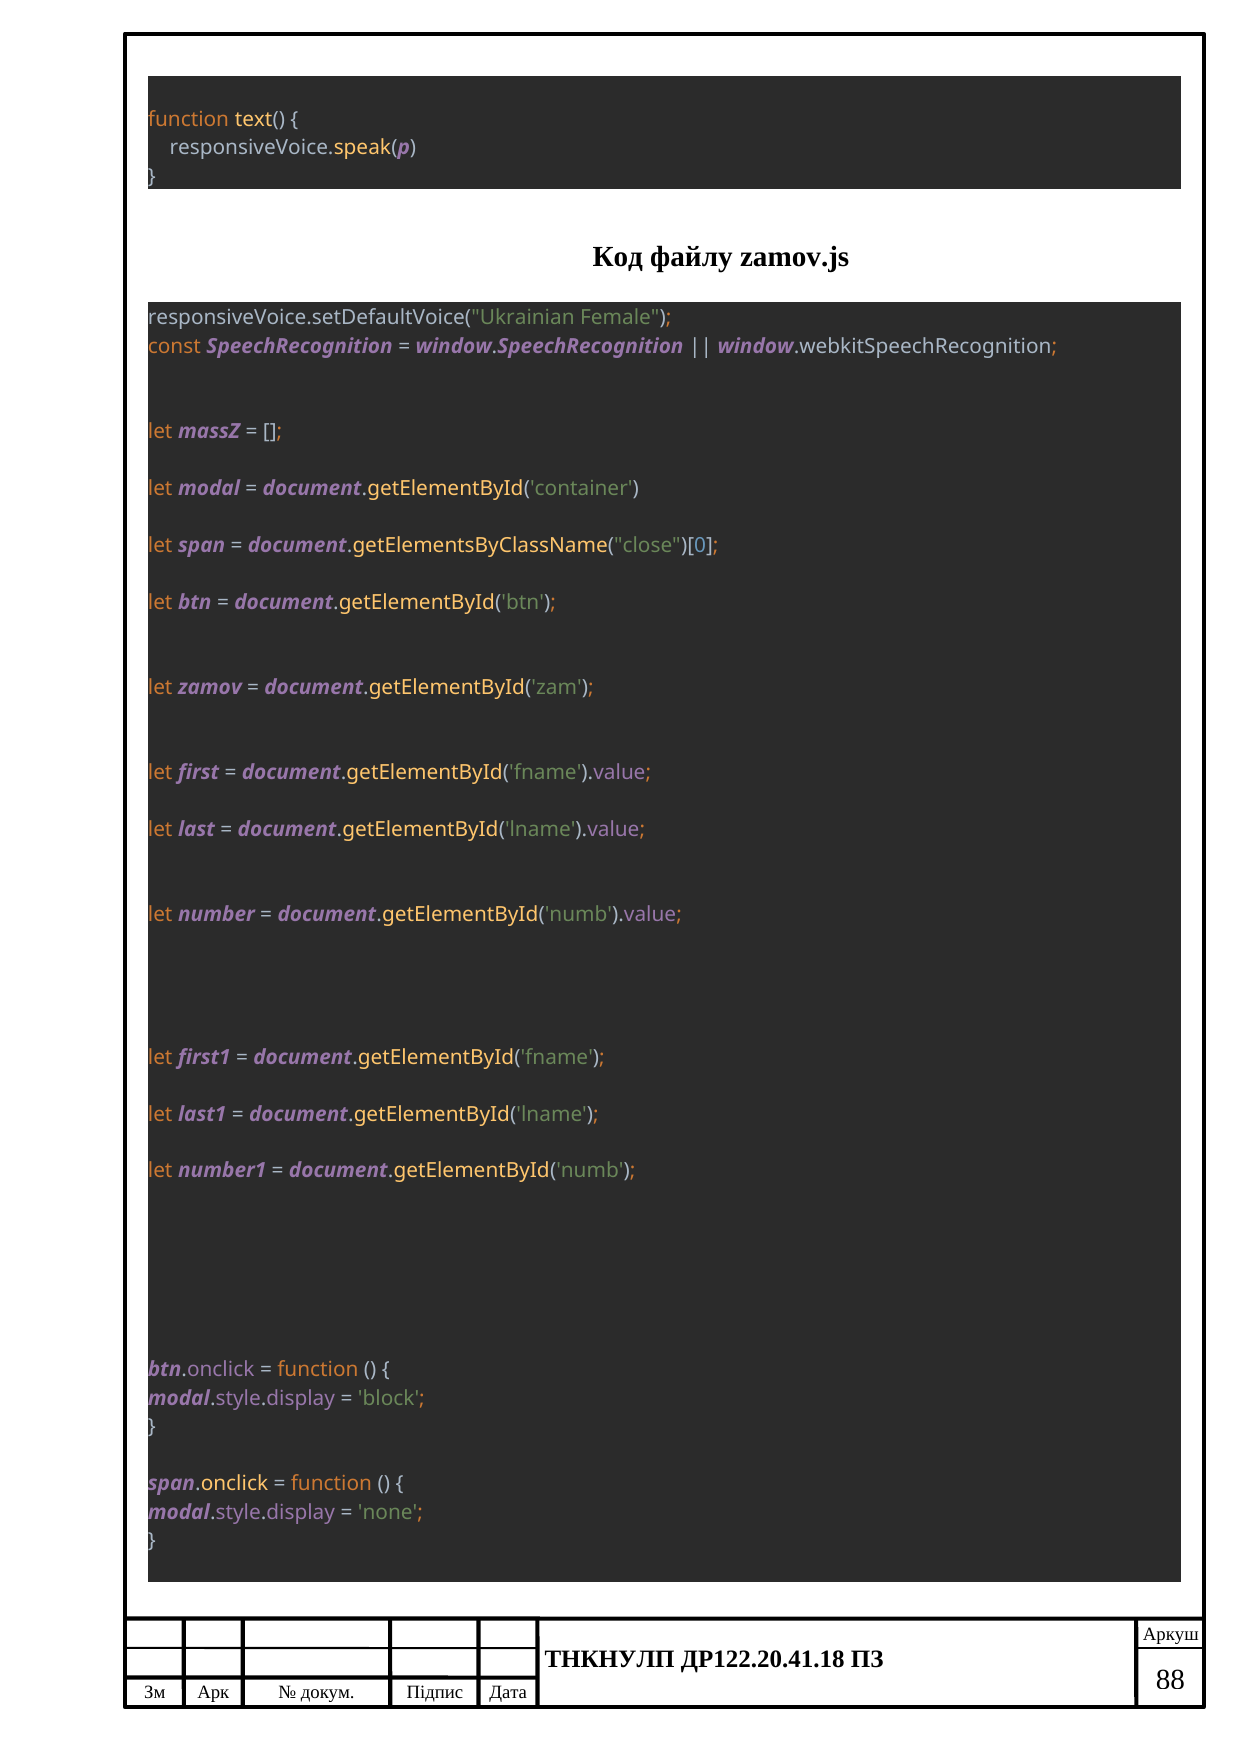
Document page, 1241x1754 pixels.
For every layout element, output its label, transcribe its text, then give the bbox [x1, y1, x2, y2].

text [148, 302, 1181, 1582]
list Код файлу zamov.js [260, 239, 1181, 273]
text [148, 76, 1181, 189]
